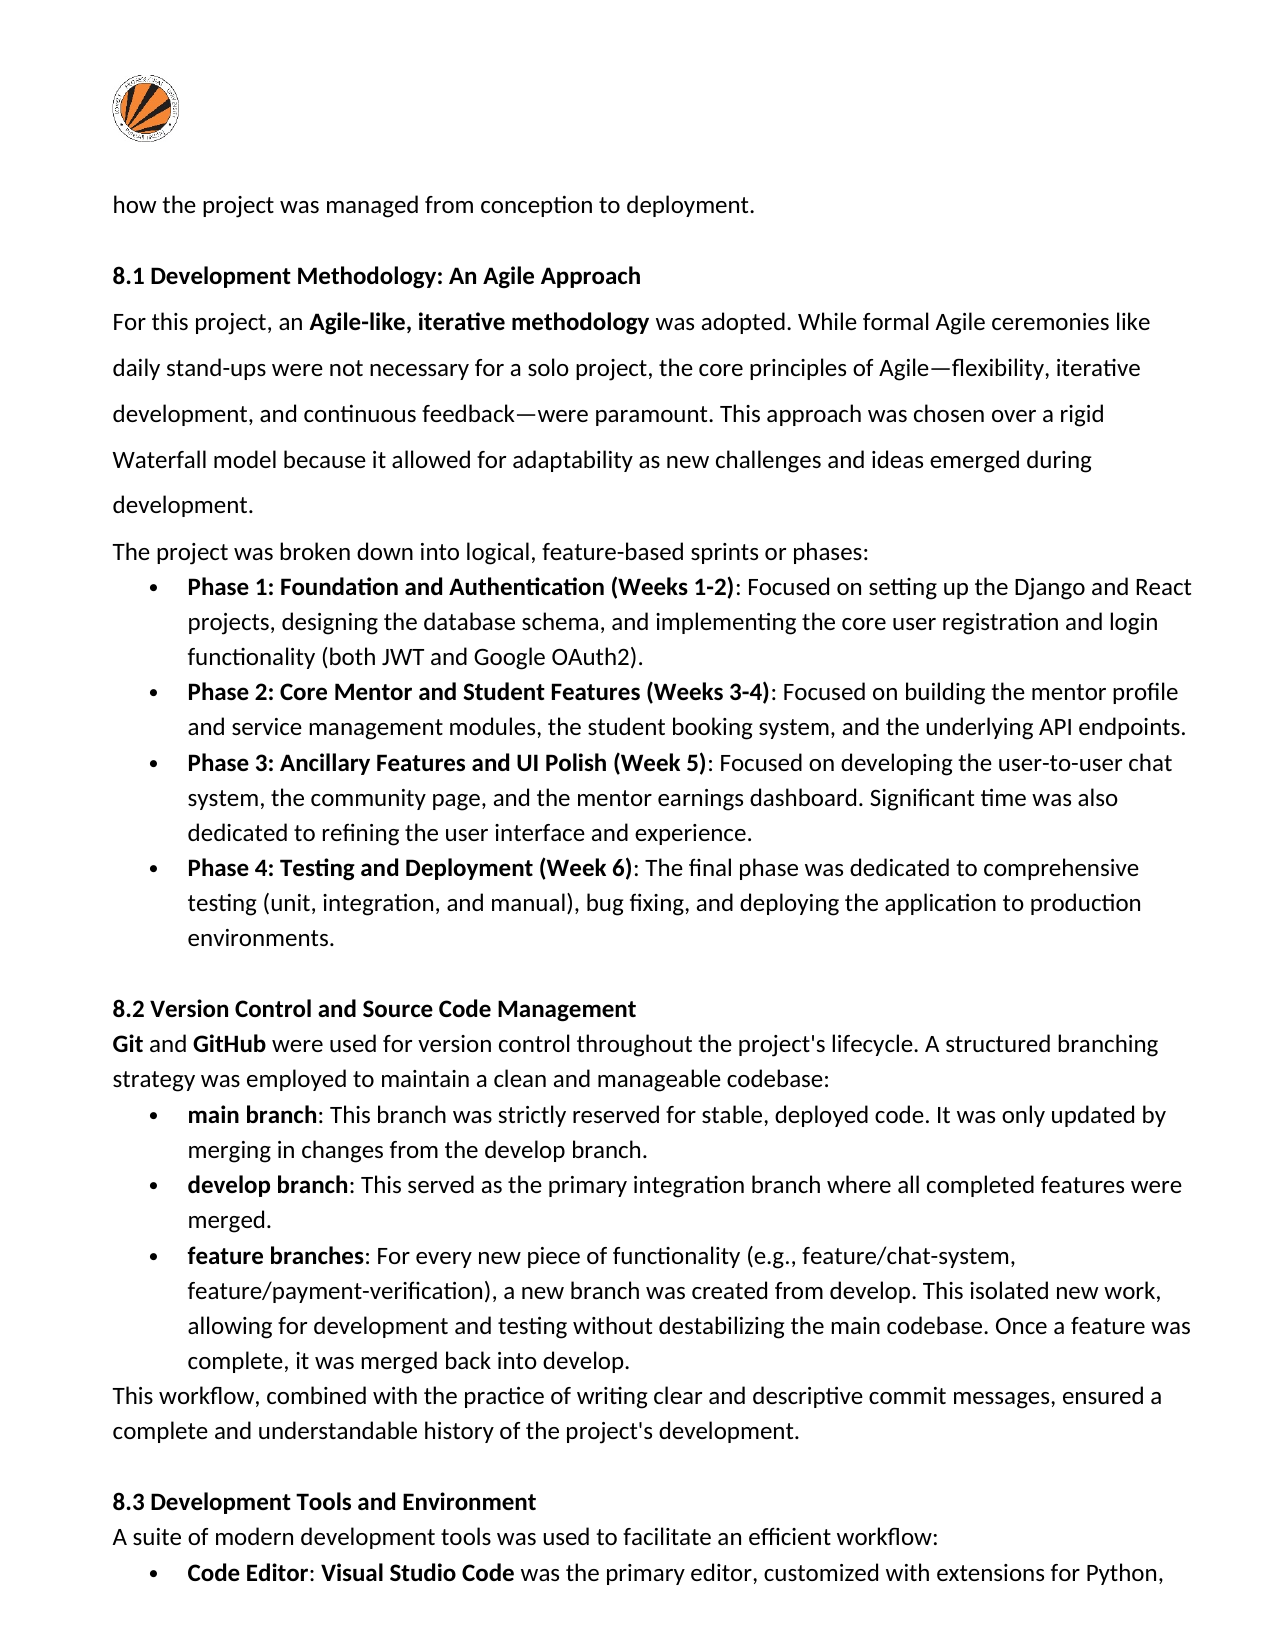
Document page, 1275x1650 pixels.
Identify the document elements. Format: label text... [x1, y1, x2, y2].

list develop branch: This served as the primary integration branch where all completed features were merged. [150, 1169, 1200, 1235]
list Phase 2: Core Mentor and Student Features (Weeks 3-4): Focused on building the mentor profile and service management modules, the student booking system, and the underlying API endpoints. [150, 676, 1200, 742]
text For this project, an Agile-like, iterative methodology was adopted. While formal Agile ceremonies like daily stand-ups were not necessary for a solo project, the core principles of Agile—flexibility, iterative development, and continuous feedback—were paramount. This approach was chosen over a rigid Waterfall model because it allowed for adaptability as new challenges and ideas emerged during development. [112, 307, 1200, 520]
list Phase 3: Ancillary Features and UI Polish (Week 5): Focused on developing the user-to-user chat system, the community page, and the mentor earnings dashboard. Significant time was also dedicated to refining the user interface and experience. [150, 747, 1200, 847]
list Phase 4: Testing and Deployment (Week 6): The final phase was dedicated to comprehensive testing (unit, integration, and manual), bug fixing, and deploying the application to production environments. [150, 852, 1200, 953]
text 8.1 Development Methodology: An Agile Approach [112, 260, 1200, 291]
list Phase 1: Foundation and Authentication (Weeks 1-2): Focused on setting up the Django and React projects, designing the database schema, and implementing the core user registration and login functionality (both JWT and Google OAuth2). [150, 571, 1200, 672]
text A suite of modern development tools was used to facilitate an efficient workflow: [112, 1521, 1200, 1552]
text This workflow, combined with the practice of writing clear and descriptive commit messages, ensured a complete and understandable history of the project's development. [112, 1380, 1200, 1446]
picture [112, 75, 179, 142]
text 8.3 Development Tools and Environment [112, 1486, 1200, 1517]
list feature branches: For every new piece of functionality (e.g., feature/chat-system, feature/payment-verification), a new branch was created from develop. This isolated new work, allowing for development and testing without destabilizing the main codebase. Once a feature was complete, it was merged back into develop. [150, 1240, 1200, 1375]
list main branch: This branch was strictly reserved for stable, deployed code. It was only updated by merging in changes from the develop branch. [150, 1099, 1200, 1164]
text The project was broken down into logical, feature-based sprints or phases: [112, 536, 1200, 566]
list Code Editor: Visual Studio Code was the primary editor, customized with extensions for Python, Django, JavaScript, and React to enhance productivity. [150, 1557, 1200, 1587]
text 8.2 Version Control and Source Code Management [112, 993, 1200, 1024]
text Git and GitHub were used for version control throughout the project's lifecycle. A structured branching strategy was employed to maintain a clean and manageable codebase: [112, 1028, 1200, 1094]
